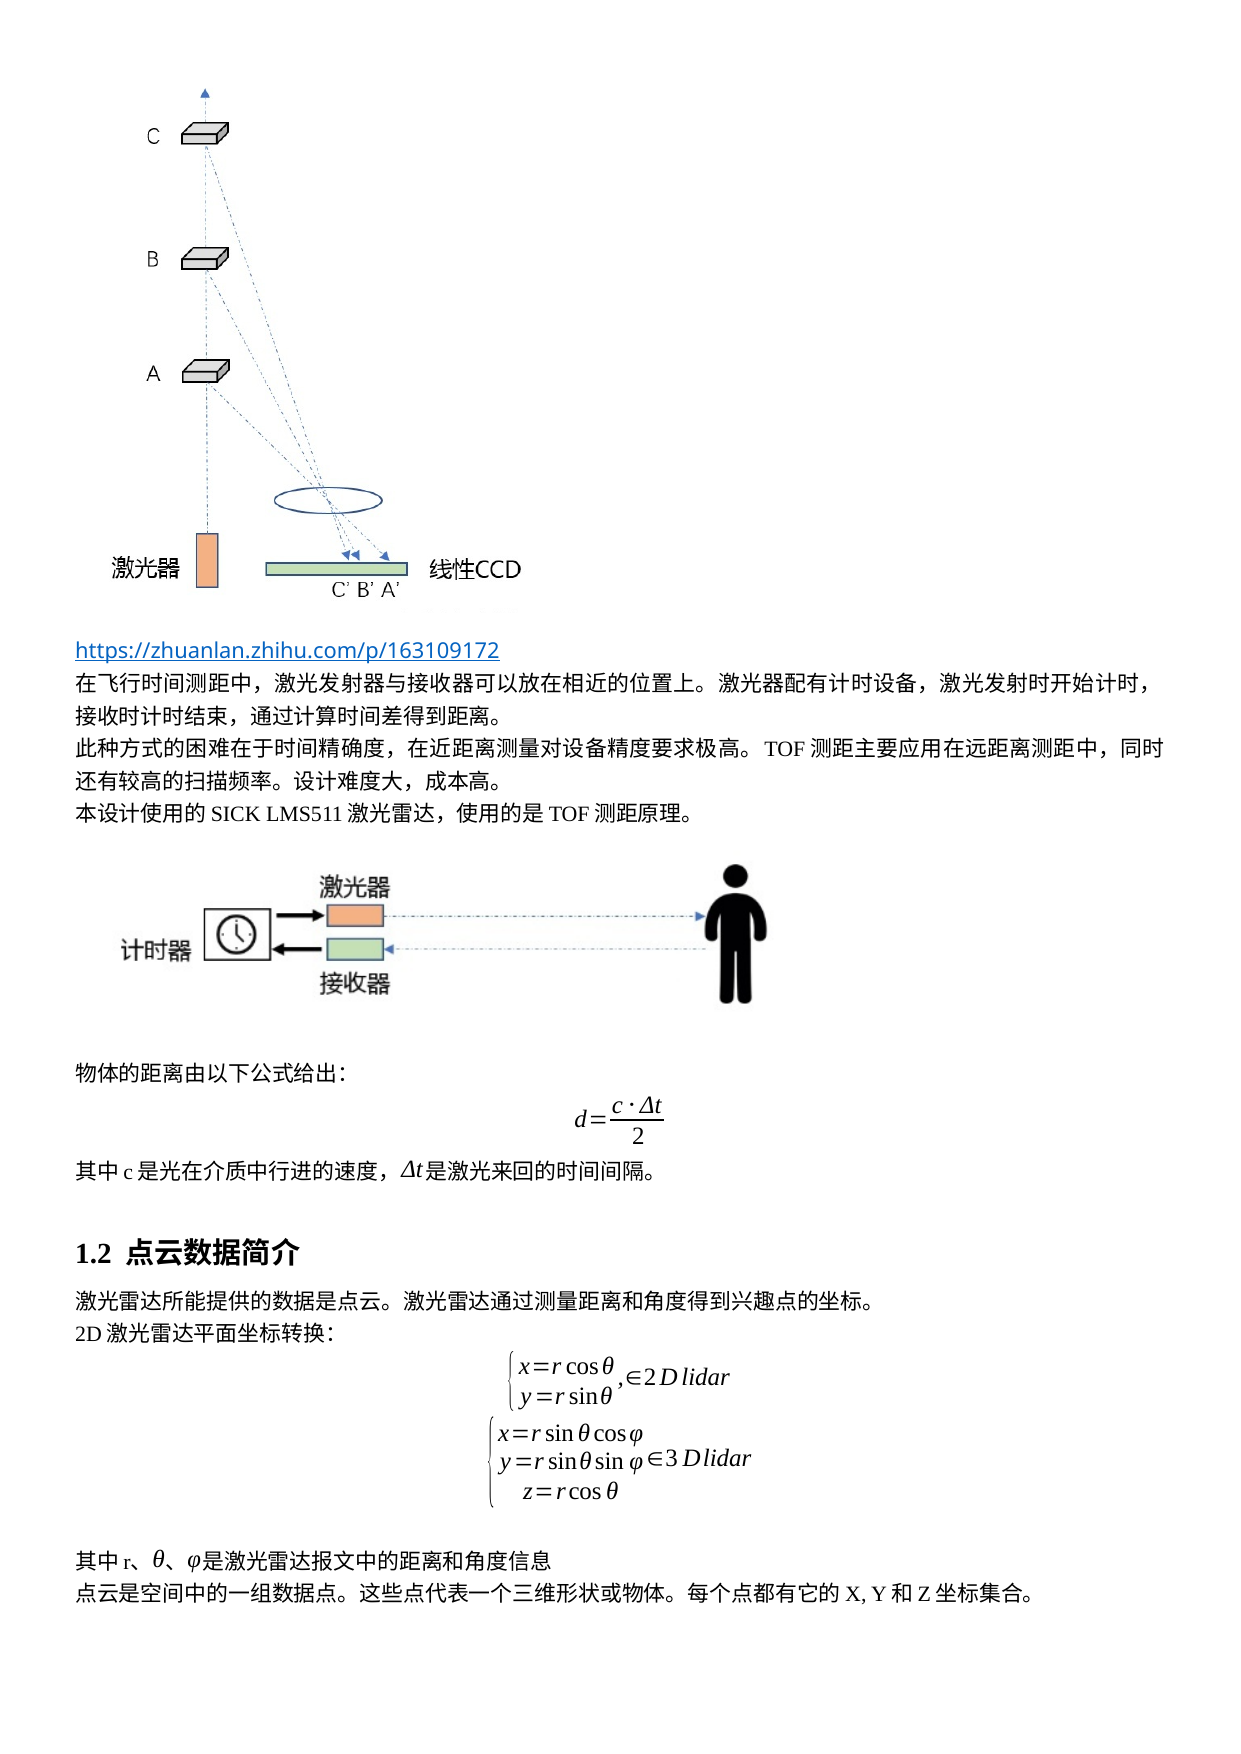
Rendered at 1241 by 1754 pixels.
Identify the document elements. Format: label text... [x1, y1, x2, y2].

text 其中r、、是激光雷达报文中的距离和角度信息 [75, 1543, 1165, 1576]
text 此种方式的困难在于时间精确度，在近距离测量对设备精度要求极高。TOF测距主要应用在远距离测距中，同时还有较高的扫描频率。设计难度大，成本高。 [75, 731, 1165, 796]
text 在飞行时间测距中，激光发射器与接收器可以放在相近的位置上。激光器配有计时设备，激光发射时开始计时，接收时计时结束，通过计算时间差得到距离。 [75, 666, 1165, 731]
text https://zhuanlan.zhihu.com/p/163109172 [75, 633, 1165, 666]
subtitle 点云数据简介 [75, 1218, 1165, 1283]
text 2D激光雷达平面坐标转换： [75, 1316, 1165, 1348]
text 物体的距离由以下公式给出： [75, 1056, 1165, 1088]
text 激光雷达所能提供的数据是点云。激光雷达通过测量距离和角度得到兴趣点的坐标。 [75, 1283, 1165, 1316]
text 本设计使用的SICK LMS511激光雷达，使用的是TOF测距原理。 [75, 796, 1165, 828]
picture [75, 80, 561, 613]
picture [75, 828, 805, 1027]
text 其中c是光在介质中行进的速度，是激光来回的时间间隔。 [75, 1153, 1165, 1186]
text 点云是空间中的一组数据点。这些点代表一个三维形状或物体。每个点都有它的X, Y和Z坐标集合。 [75, 1576, 1165, 1608]
